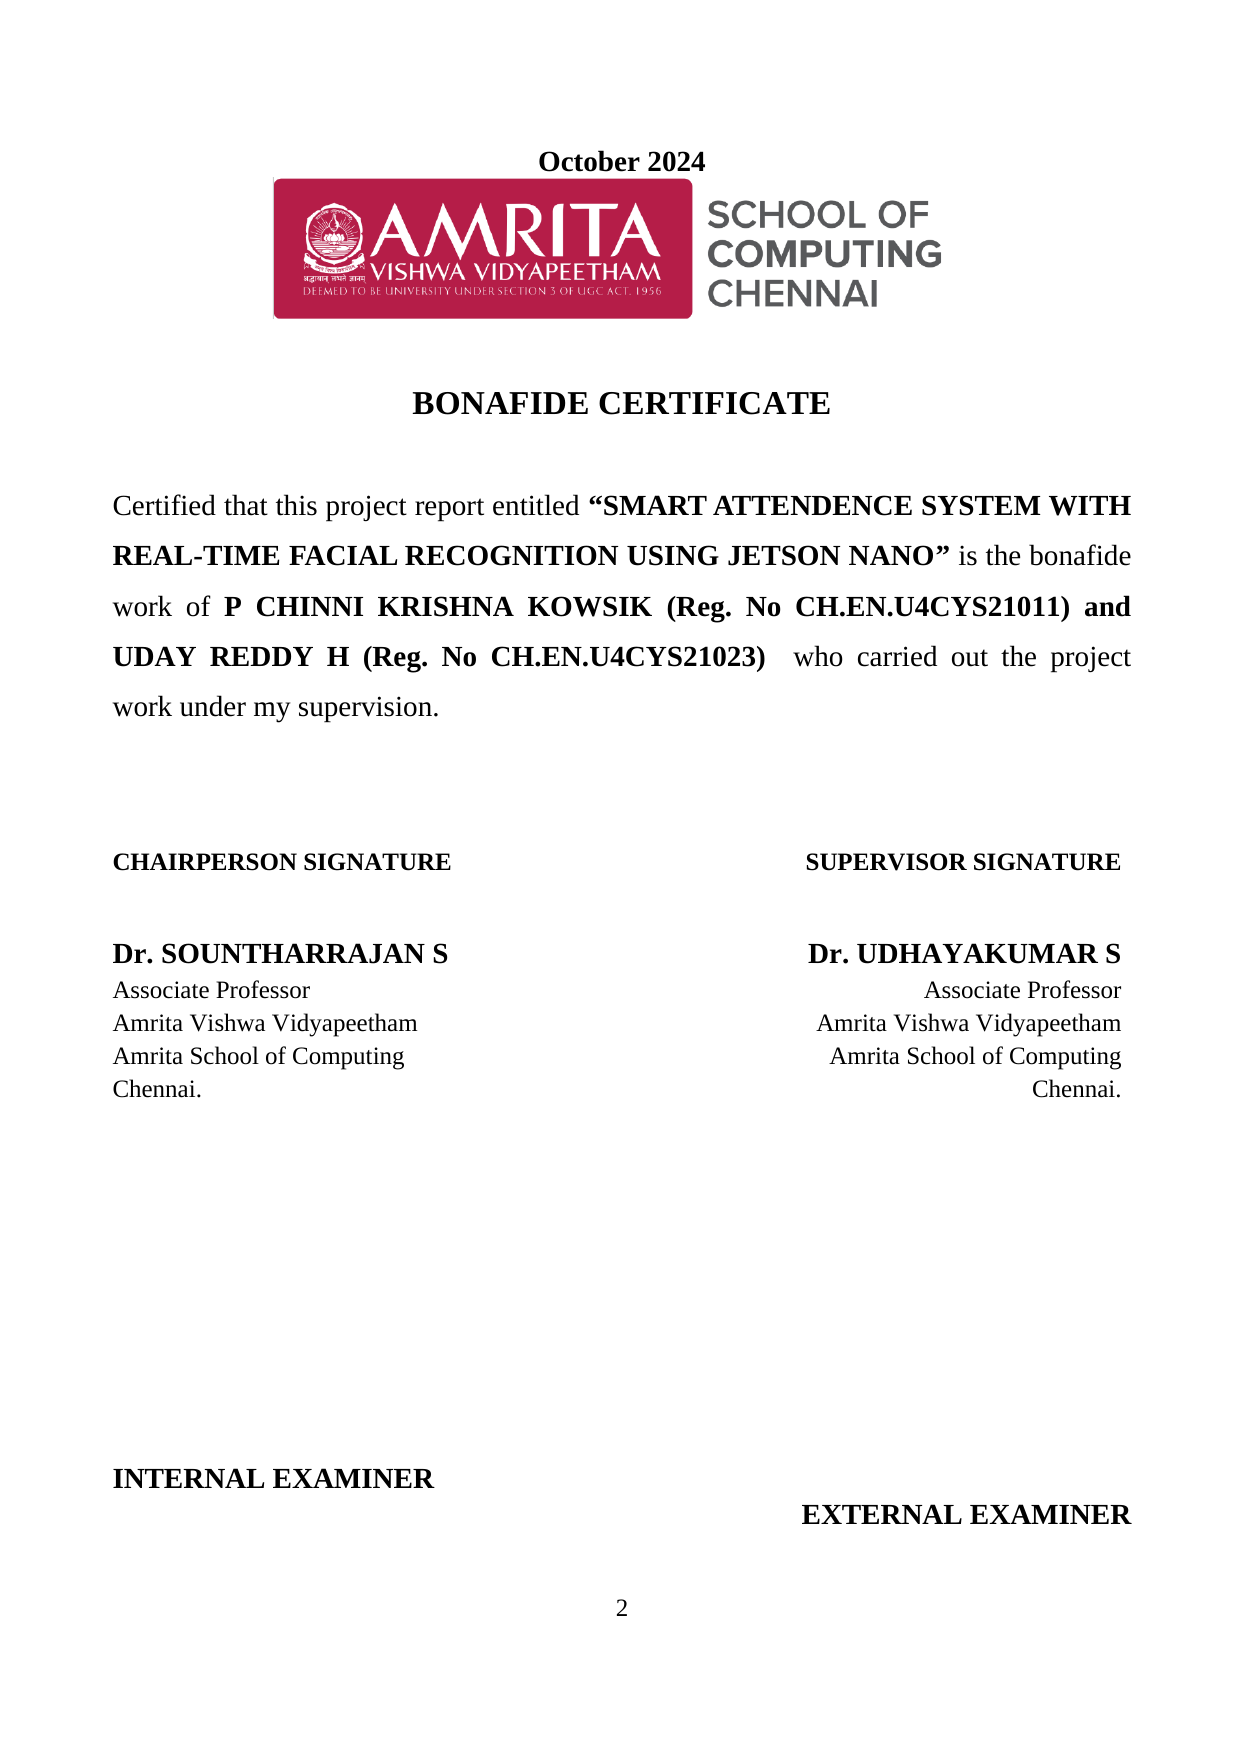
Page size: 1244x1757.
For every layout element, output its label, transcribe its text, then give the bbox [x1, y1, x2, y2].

text Amrita School of Computing [112, 1041, 575, 1070]
text Amrita School of Computing [659, 1041, 1121, 1070]
text October 2024 [112, 144, 1131, 177]
picture [272, 177, 943, 319]
text Amrita Vishwa Vidyapeetham [112, 1008, 575, 1037]
text Amrita Vishwa Vidyapeetham [659, 1008, 1121, 1037]
text EXTERNAL EXAMINER [659, 1497, 1131, 1531]
text Dr. SOUNTHARRAJAN S [112, 937, 575, 970]
text SUPERVISOR SIGNATURE [659, 847, 1121, 876]
text BONAFIDE CERTIFICATE [112, 383, 1132, 421]
text Chennai. [112, 1074, 575, 1103]
text Chennai. [659, 1074, 1121, 1103]
text CHAIRPERSON SIGNATURE [112, 847, 575, 876]
text INTERNAL EXAMINER [112, 1462, 584, 1495]
text Dr. UDHAYAKUMAR S [659, 937, 1121, 970]
text Associate Professor [659, 975, 1121, 1004]
text Certified that this project report entitled “SMART ATTENDENCE SYSTEM WITH REAL-TIME FACIAL RECOGNITION USING JETSON NANO” is the bonafide work of P CHINNI KRISHNA KOWSIK (Reg. No CH.EN.U4CYS21011) and UDAY REDDY H (Reg. No CH.EN.U4CYS21023) who carried out the project work under my supervision. [112, 488, 1132, 723]
text Associate Professor [112, 975, 575, 1004]
